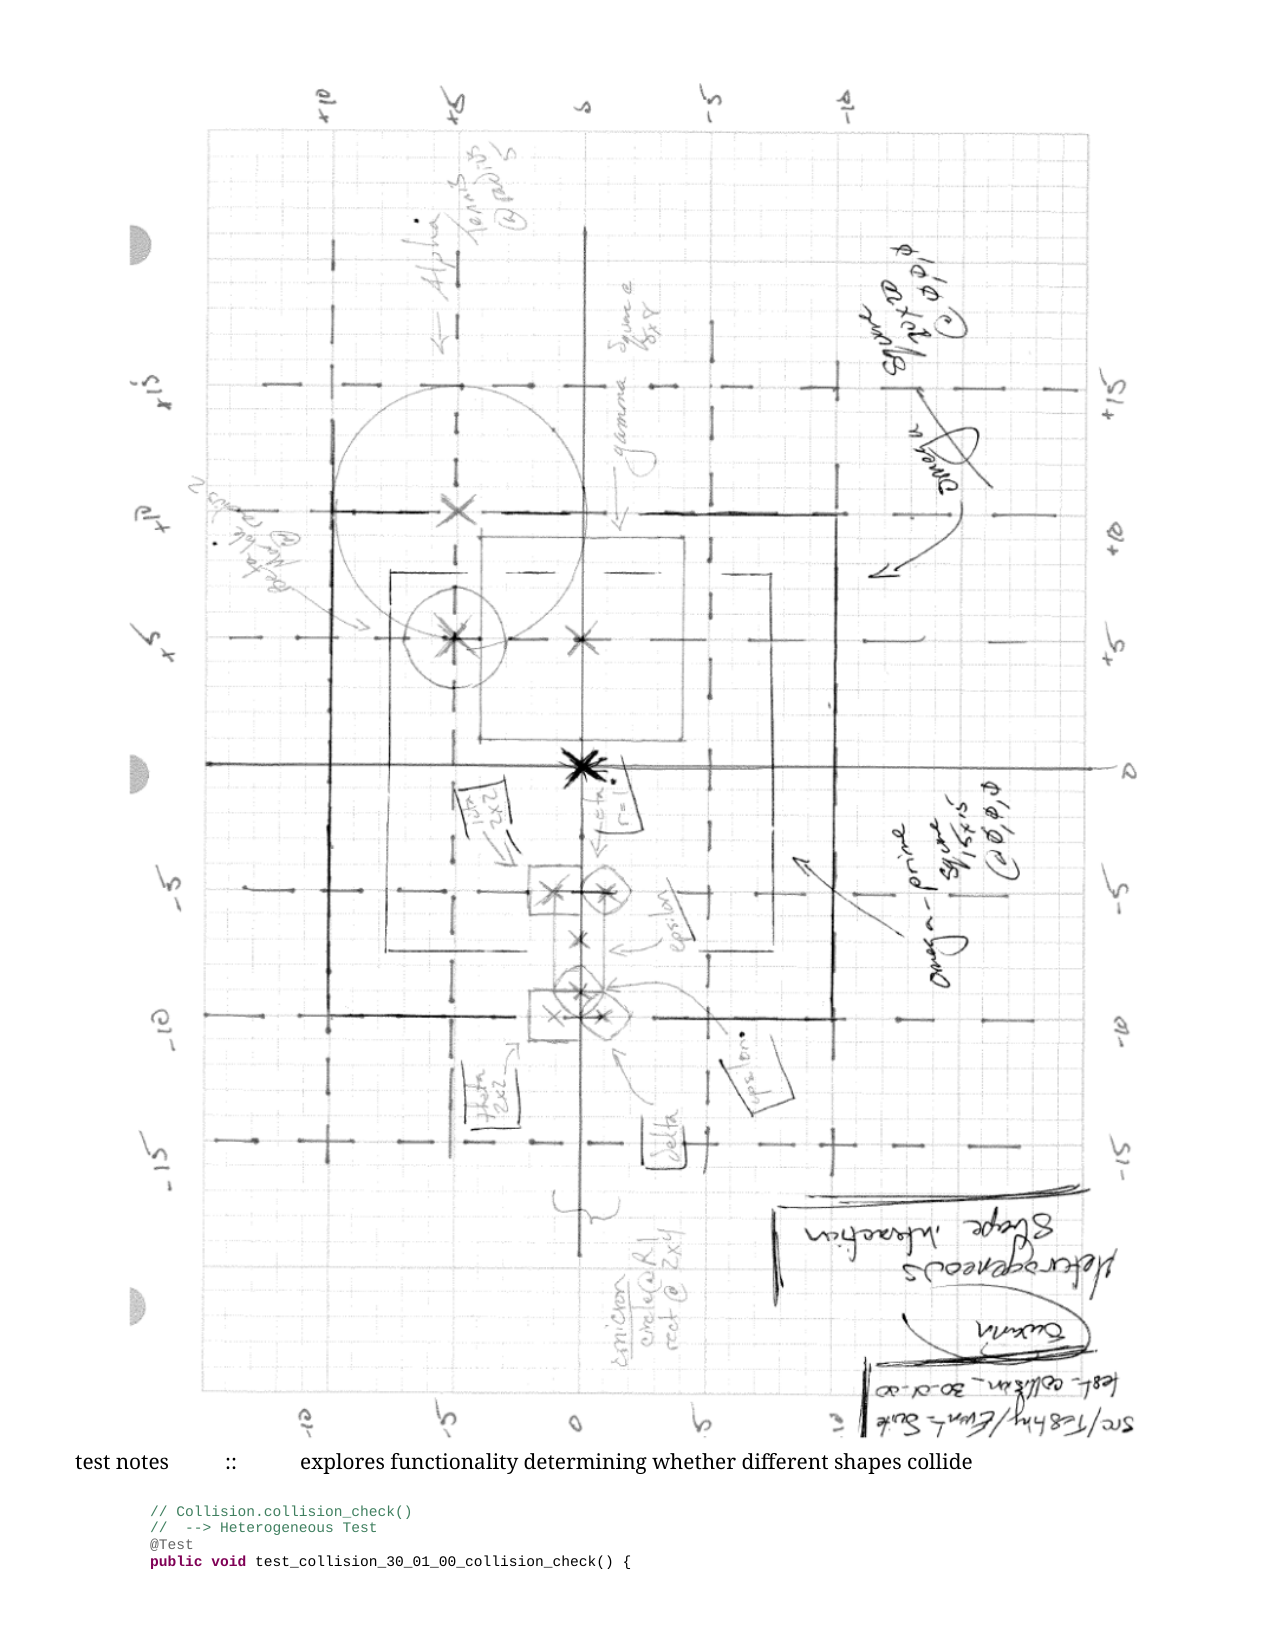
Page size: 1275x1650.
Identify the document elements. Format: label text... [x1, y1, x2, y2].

text // --> Heterogeneous Test [75, 1521, 1200, 1537]
text // Collision.collision_check() [75, 1504, 1200, 1521]
text public void test_collision_30_01_00_collision_check() { [75, 1554, 1200, 1570]
text test notes :: explores functionality determining whether different shapes collide [75, 1447, 1200, 1476]
picture [131, 77, 1145, 1448]
text @Test [75, 1537, 1200, 1554]
